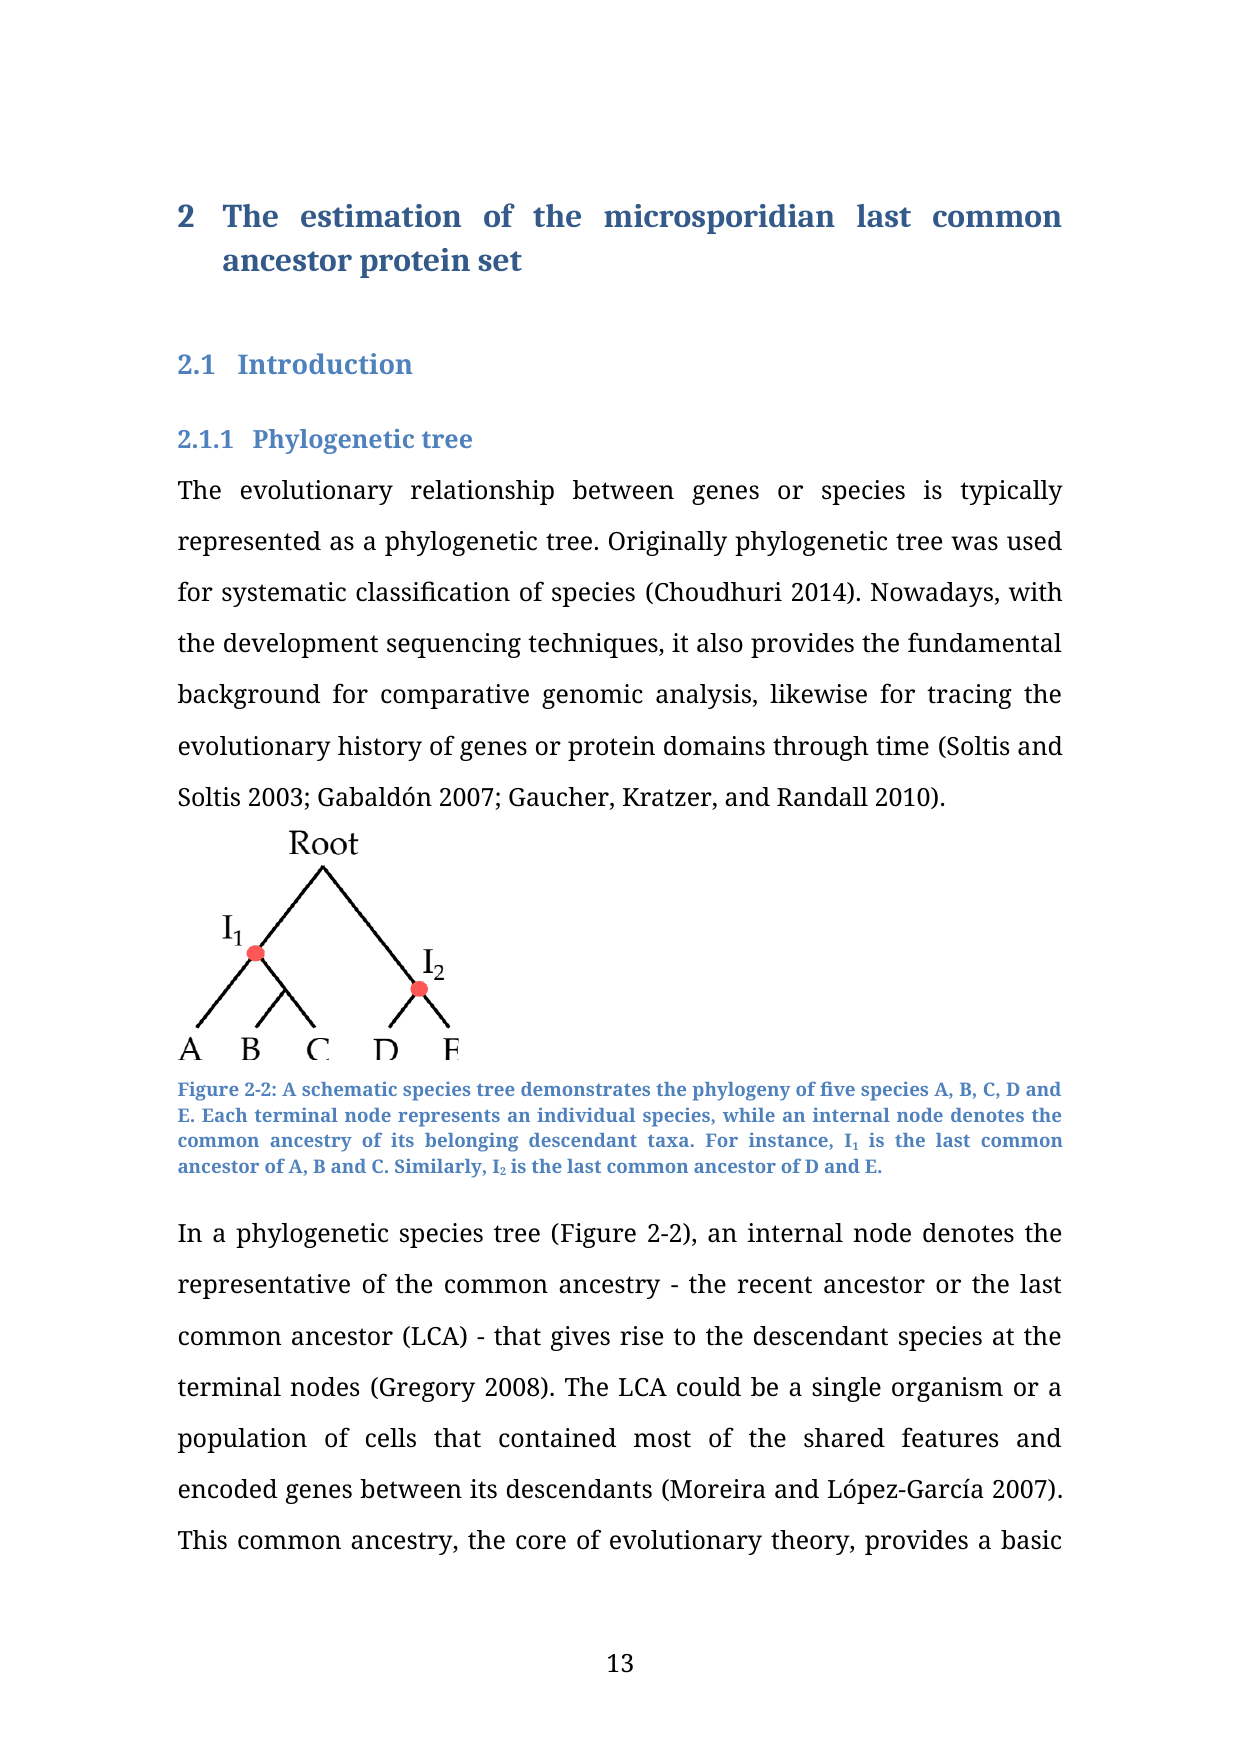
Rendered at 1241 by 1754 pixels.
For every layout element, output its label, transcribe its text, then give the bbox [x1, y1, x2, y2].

text The evolutionary relationship between genes or species is typically represented as a phylogenetic tree. Originally phylogenetic tree was used for systematic classification of species (Choudhuri 2014). Nowadays, with the development sequencing techniques, it also provides the fundamental background for comparative genomic analysis, likewise for tracing the evolutionary history of genes or protein domains through time (Soltis and Soltis 2003; Gabaldón 2007; Gaucher, Kratzer, and Randall 2010). [177, 473, 1063, 813]
subtitle The estimation of the microsporidian last common ancestor protein set [177, 198, 1063, 280]
subtitle Phylogenetic tree [177, 422, 1063, 456]
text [177, 1216, 1063, 1556]
subtitle Introduction [177, 346, 1063, 383]
